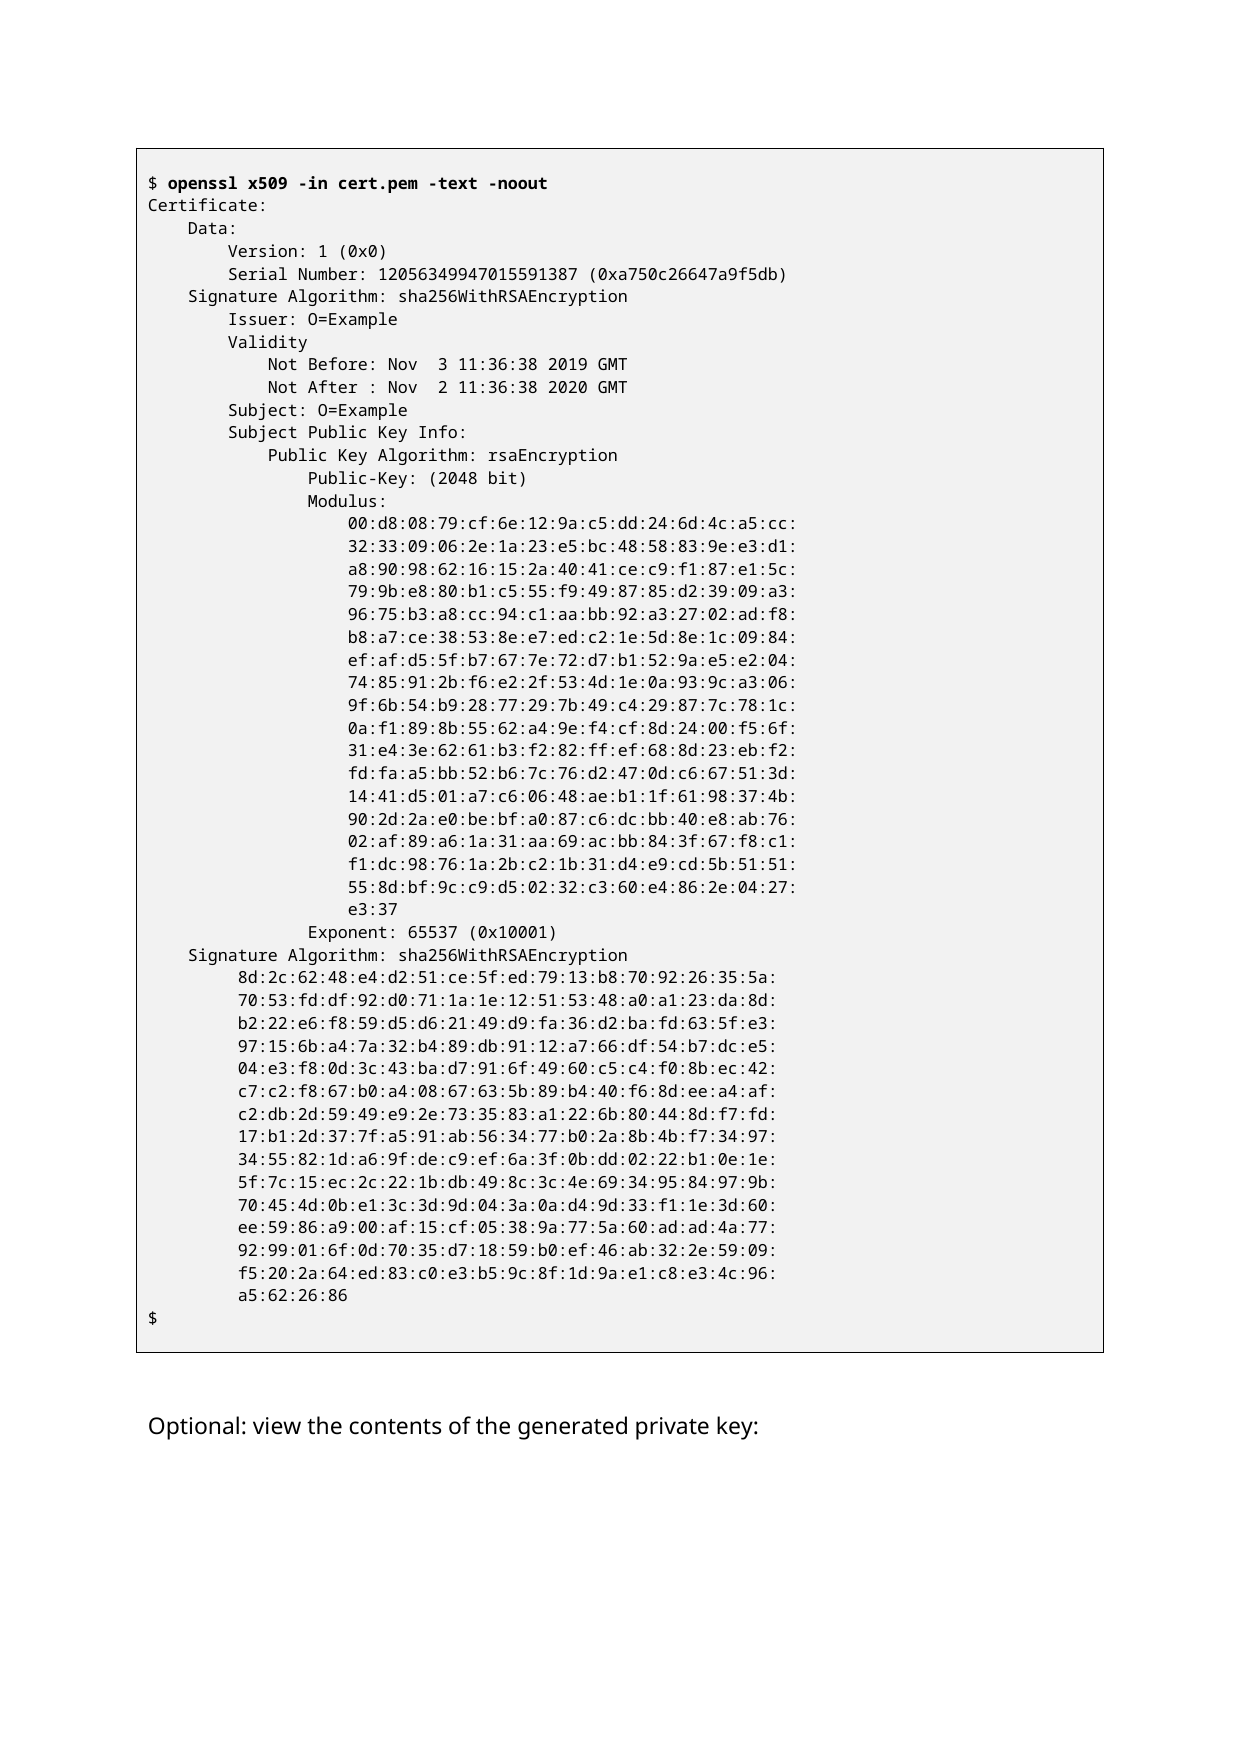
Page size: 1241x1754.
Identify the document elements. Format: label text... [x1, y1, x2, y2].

table_header $ openssl x509 -in cert.pem -text -noout Certificate: Data: Version: 1 (0x0) Serial Number: 12056349947015591387 (0xa750c26647a9f5db) Signature Algorithm: sha256WithRSAEncryption Issuer: O=Example Validity Not Before: Nov 3 11:36:38 2019 GMT Not After : Nov 2 11:36:38 2020 GMT Subject: O=Example Subject Public Key Info: Public Key Algorithm: rsaEncryption Public-Key: (2048 bit) Modulus: 00:d8:08:79:cf:6e:12:9a:c5:dd:24:6d:4c:a5:cc: 32:33:09:06:2e:1a:23:e5:bc:48:58:83:9e:e3:d1: a8:90:98:62:16:15:2a:40:41:ce:c9:f1:87:e1:5c: 79:9b:e8:80:b1:c5:55:f9:49:87:85:d2:39:09:a3: 96:75:b3:a8:cc:94:c1:aa:bb:92:a3:27:02:ad:f8: b8:a7:ce:38:53:8e:e7:ed:c2:1e:5d:8e:1c:09:84: ef:af:d5:5f:b7:67:7e:72:d7:b1:52:9a:e5:e2:04: 74:85:91:2b:f6:e2:2f:53:4d:1e:0a:93:9c:a3:06: 9f:6b:54:b9:28:77:29:7b:49:c4:29:87:7c:78:1c: 0a:f1:89:8b:55:62:a4:9e:f4:cf:8d:24:00:f5:6f: 31:e4:3e:62:61:b3:f2:82:ff:ef:68:8d:23:eb:f2: fd:fa:a5:bb:52:b6:7c:76:d2:47:0d:c6:67:51:3d: 14:41:d5:01:a7:c6:06:48:ae:b1:1f:61:98:37:4b: 90:2d:2a:e0:be:bf:a0:87:c6:dc:bb:40:e8:ab:76: 02:af:89:a6:1a:31:aa:69:ac:bb:84:3f:67:f8:c1: f1:dc:98:76:1a:2b:c2:1b:31:d4:e9:cd:5b:51:51: 55:8d:bf:9c:c9:d5:02:32:c3:60:e4:86:2e:04:27: e3:37 Exponent: 65537 (0x10001) Signature Algorithm: sha256WithRSAEncryption 8d:2c:62:48:e4:d2:51:ce:5f:ed:79:13:b8:70:92:26:35:5a: 70:53:fd:df:92:d0:71:1a:1e:12:51:53:48:a0:a1:23:da:8d: b2:22:e6:f8:59:d5:d6:21:49:d9:fa:36:d2:ba:fd:63:5f:e3: 97:15:6b:a4:7a:32:b4:89:db:91:12:a7:66:df:54:b7:dc:e5: 04:e3:f8:0d:3c:43:ba:d7:91:6f:49:60:c5:c4:f0:8b:ec:42: c7:c2:f8:67:b0:a4:08:67:63:5b:89:b4:40:f6:8d:ee:a4:af: c2:db:2d:59:49:e9:2e:73:35:83:a1:22:6b:80:44:8d:f7:fd: 17:b1:2d:37:7f:a5:91:ab:56:34:77:b0:2a:8b:4b:f7:34:97: 34:55:82:1d:a6:9f:de:c9:ef:6a:3f:0b:dd:02:22:b1:0e:1e: 5f:7c:15:ec:2c:22:1b:db:49:8c:3c:4e:69:34:95:84:97:9b: 70:45:4d:0b:e1:3c:3d:9d:04:3a:0a:d4:9d:33:f1:1e:3d:60: ee:59:86:a9:00:af:15:cf:05:38:9a:77:5a:60:ad:ad:4a:77: 92:99:01:6f:0d:70:35:d7:18:59:b0:ef:46:ab:32:2e:59:09: f5:20:2a:64:ed:83:c0:e3:b5:9c:8f:1d:9a:e1:c8:e3:4c:96: a5:62:26:86 $ [137, 149, 1103, 1352]
text Optional: view the contents of the generated private key: [148, 1410, 1093, 1441]
